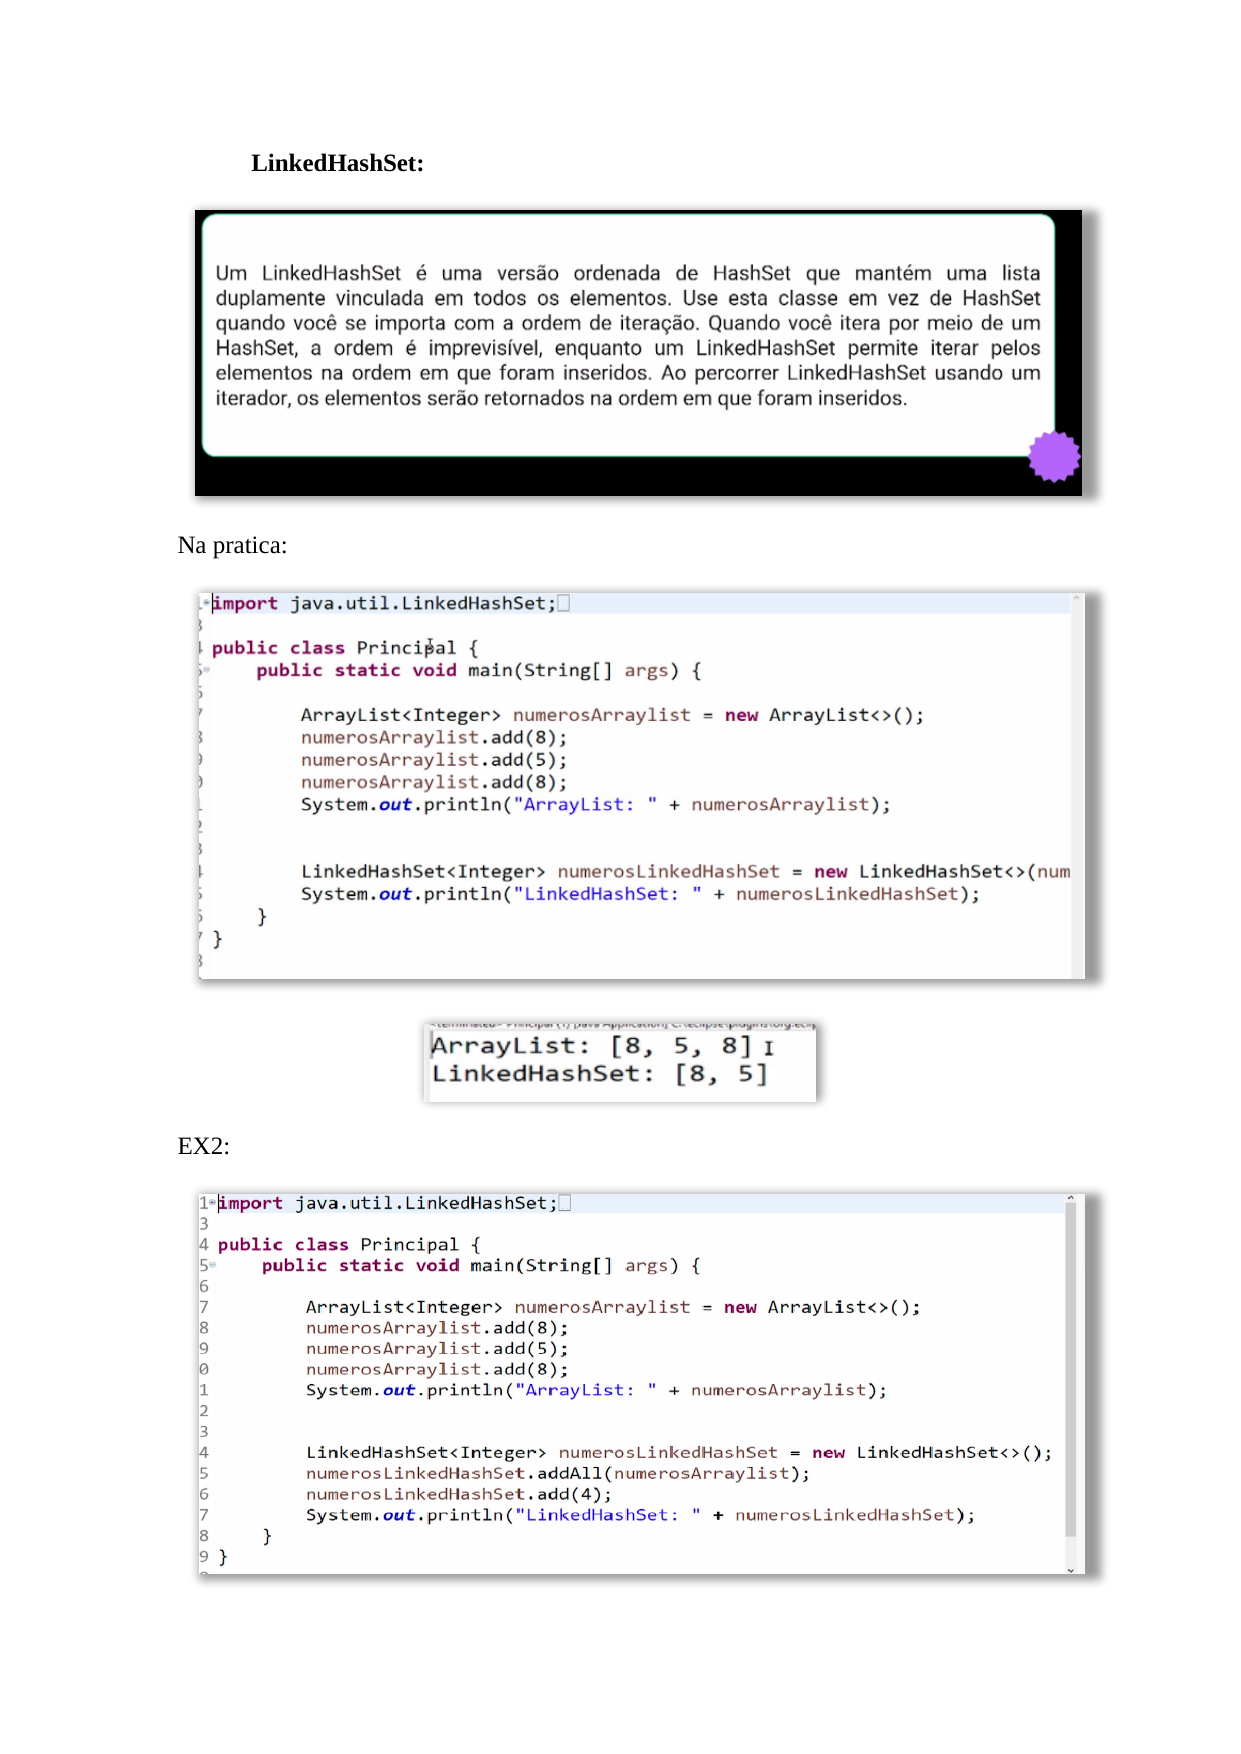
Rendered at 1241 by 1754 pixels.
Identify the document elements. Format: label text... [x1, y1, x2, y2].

picture [195, 210, 1082, 496]
picture [199, 1194, 1085, 1574]
picture [424, 1024, 816, 1102]
text EX2: [177, 1131, 1063, 1160]
text LinkedHashSet: [177, 148, 1063, 176]
picture [199, 593, 1085, 979]
text Na pratica: [177, 530, 1063, 559]
